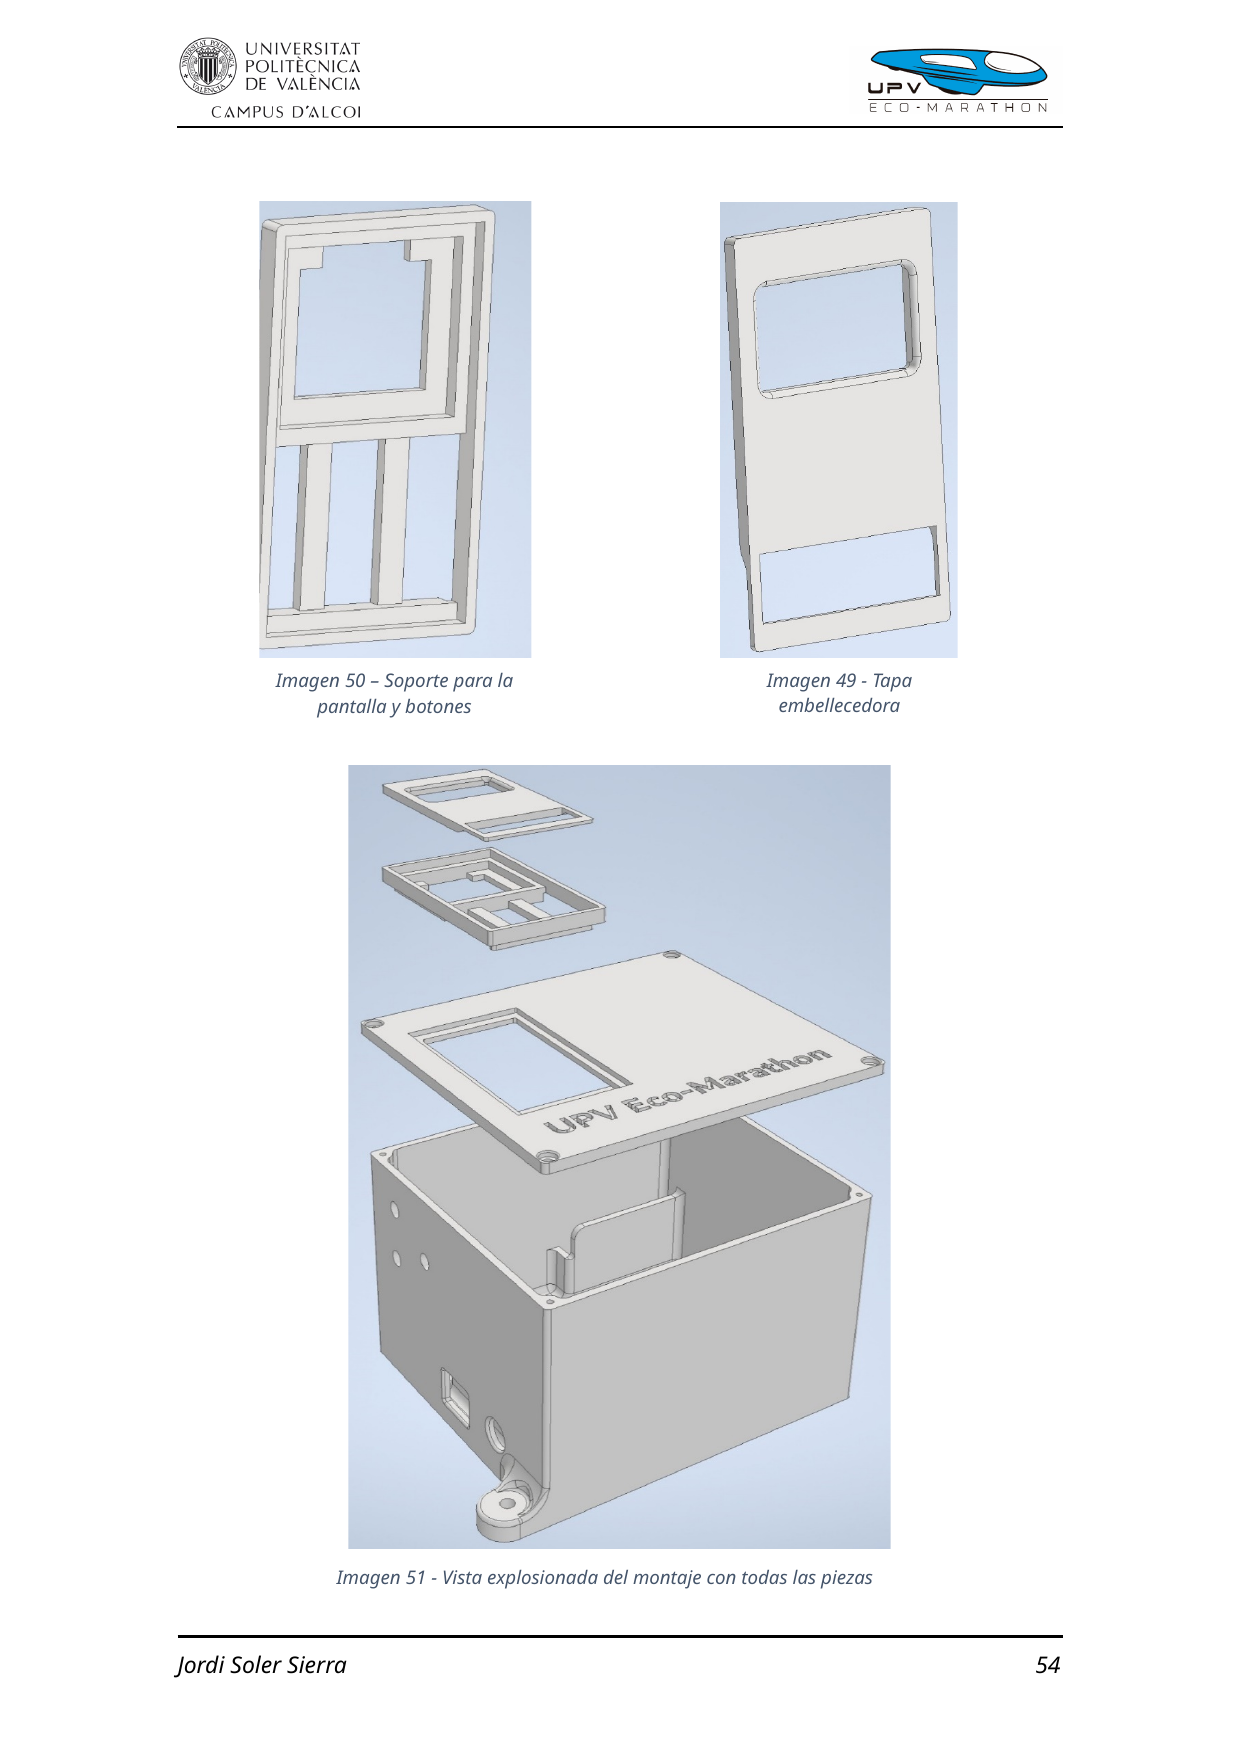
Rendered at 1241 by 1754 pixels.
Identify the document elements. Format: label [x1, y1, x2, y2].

picture [348, 795, 891, 1549]
picture [849, 46, 1063, 114]
picture [258, 201, 532, 658]
picture [177, 34, 362, 121]
picture [720, 202, 958, 658]
